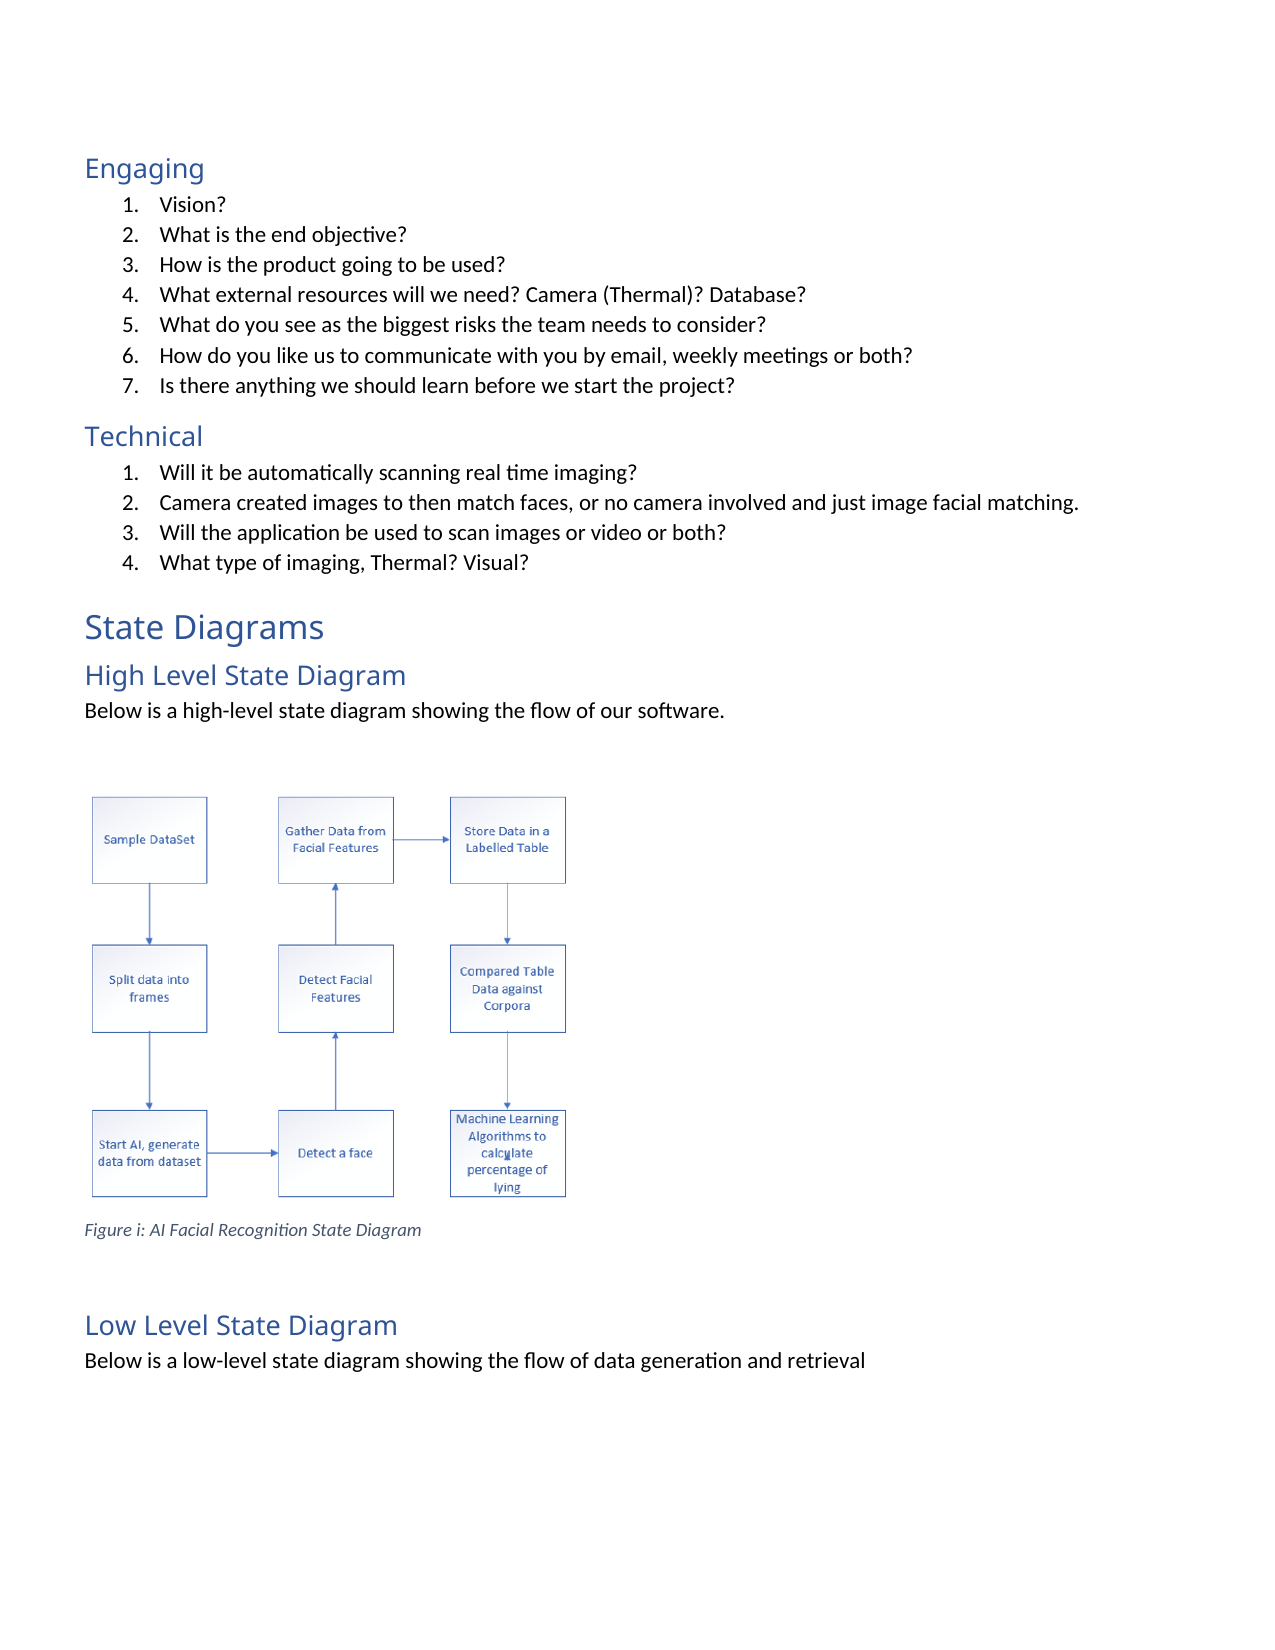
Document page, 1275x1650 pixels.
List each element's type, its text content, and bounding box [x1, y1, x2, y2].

list Is there anything we should learn before we start the project? [122, 371, 1125, 399]
list Will it be automatically scanning real time imaging? [122, 458, 1125, 486]
list What type of imaging, Thermal? Visual? [122, 548, 1125, 576]
subtitle Low Level State Diagram [84, 1306, 1125, 1343]
subtitle Technical [84, 418, 1125, 455]
list What external resources will we need? Camera (Thermal)? Database? [122, 280, 1125, 308]
list Will the application be used to scan images or video or both? [122, 518, 1125, 546]
list How do you like us to communicate with you by email, weekly meetings or both? [122, 341, 1125, 369]
list How is the product going to be used? [122, 250, 1125, 278]
picture [84, 789, 575, 1209]
subtitle Engaging [84, 150, 1125, 187]
list Vision? [122, 190, 1125, 218]
list Camera created images to then match faces, or no camera involved and just image facial matching. [122, 488, 1125, 516]
list What is the end objective? [122, 220, 1125, 248]
text Below is a high-level state diagram showing the flow of our software. [84, 696, 1125, 724]
list What do you see as the biggest risks the team needs to consider? [122, 311, 1125, 339]
subtitle State Diagrams [84, 603, 1125, 649]
subtitle High Level State Diagram [84, 657, 1125, 693]
text Below is a low-level state diagram showing the flow of data generation and retrieval [84, 1346, 1125, 1374]
